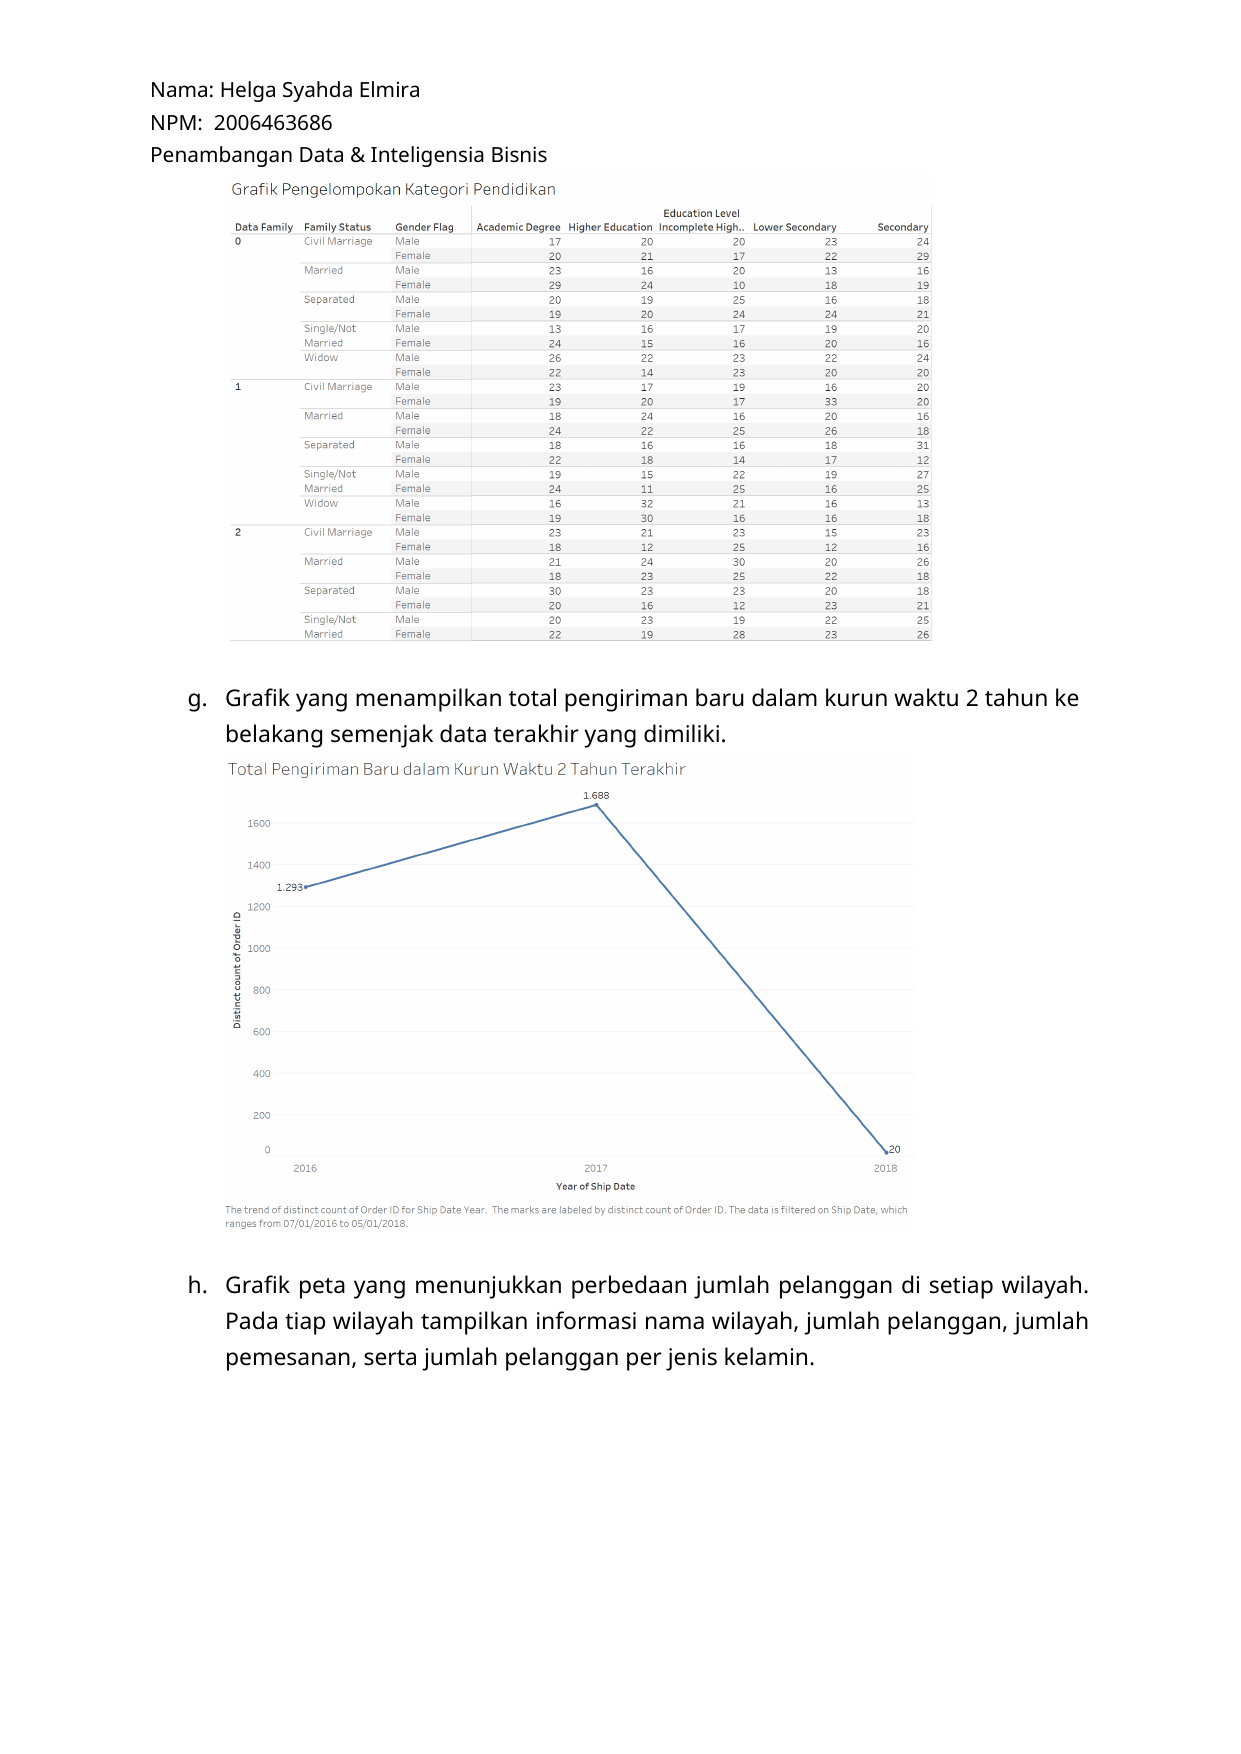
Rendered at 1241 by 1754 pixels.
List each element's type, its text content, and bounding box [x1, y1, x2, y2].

list Grafik peta yang menunjukkan perbedaan jumlah pelanggan di setiap wilayah. Pada tiap wilayah tampilkan informasi nama wilayah, jumlah pelanggan, jumlah pemesanan, serta jumlah pelanggan per jenis kelamin. [187, 1269, 1090, 1372]
list Grafik yang menampilkan total pengiriman baru dalam kurun waktu 2 tahun ke belakang semenjak data terakhir yang dimiliki. [187, 682, 1090, 749]
picture [225, 172, 932, 643]
picture [225, 754, 915, 1230]
